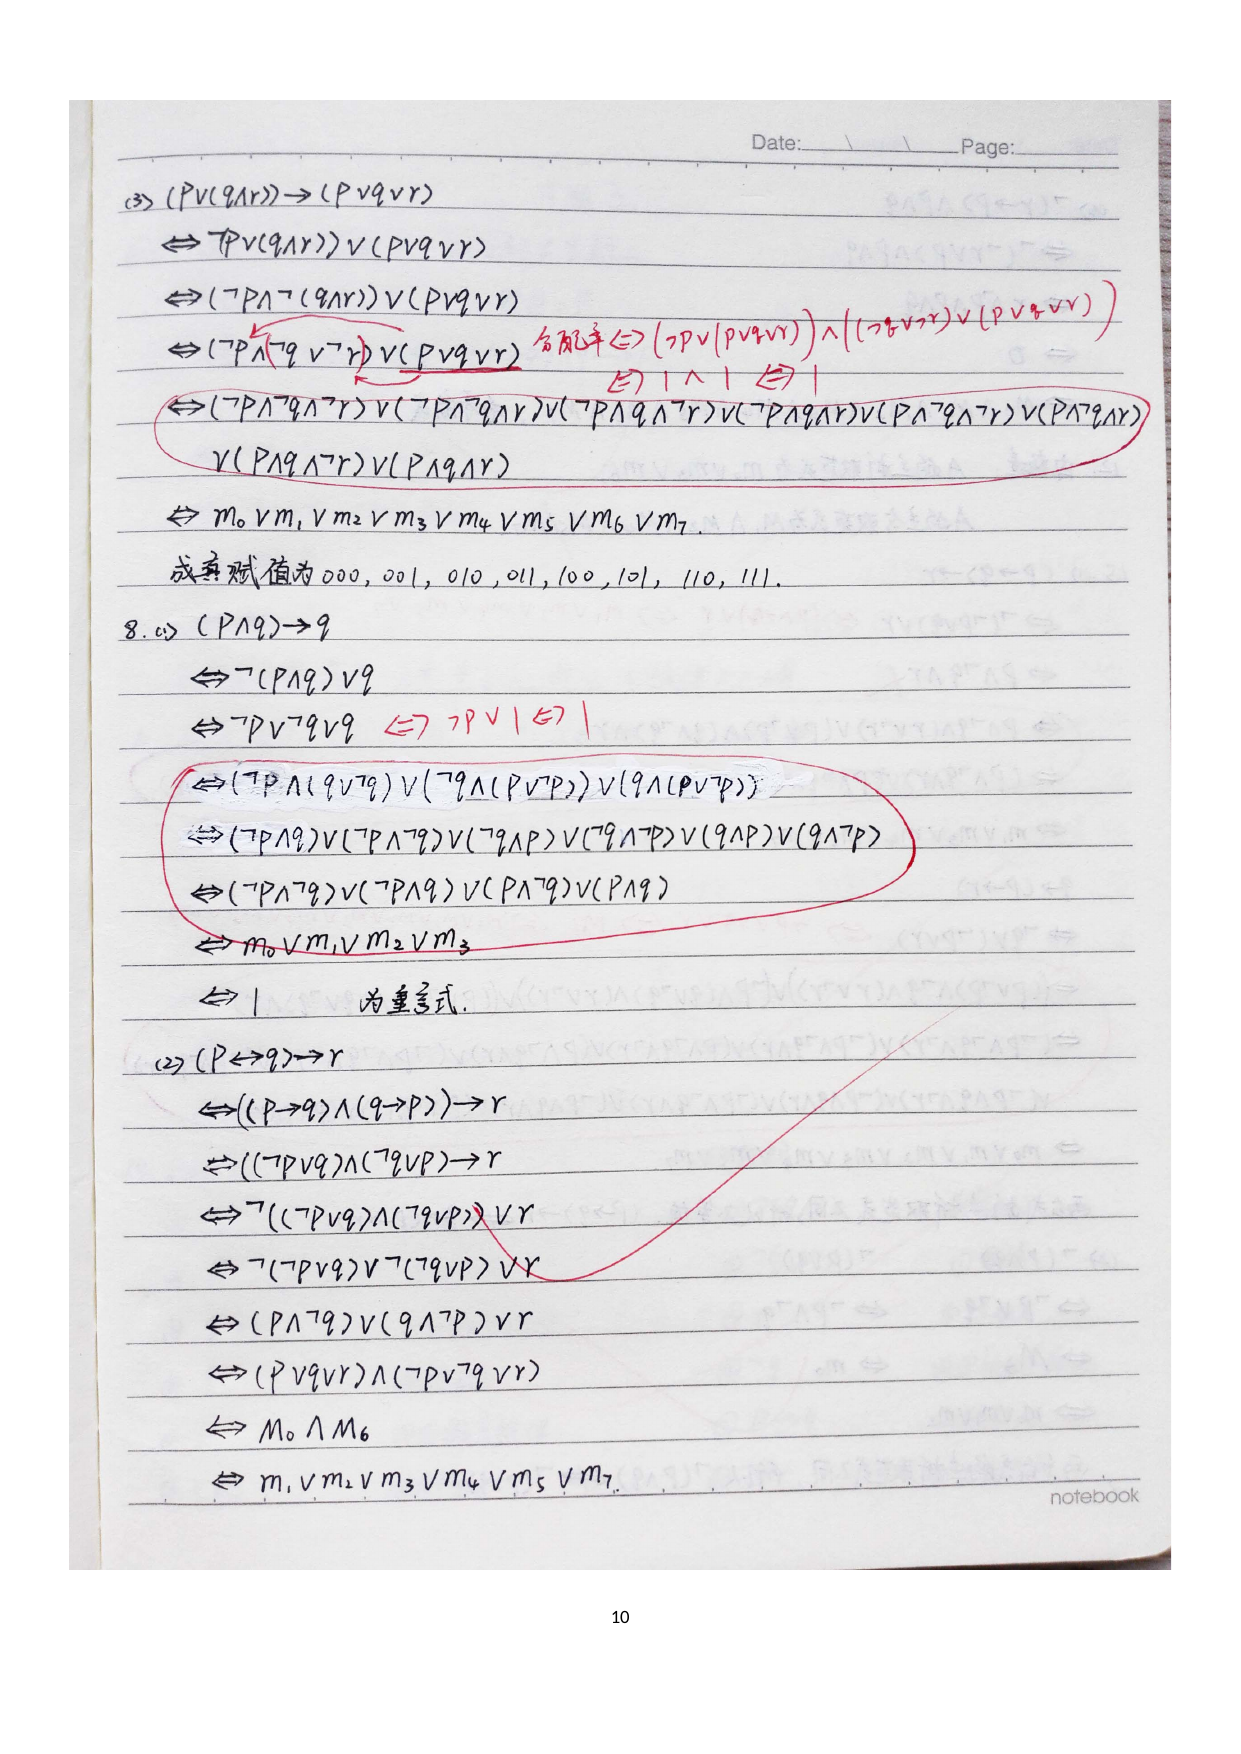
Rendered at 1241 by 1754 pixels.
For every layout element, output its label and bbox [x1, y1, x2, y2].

picture [69, 100, 1172, 1570]
